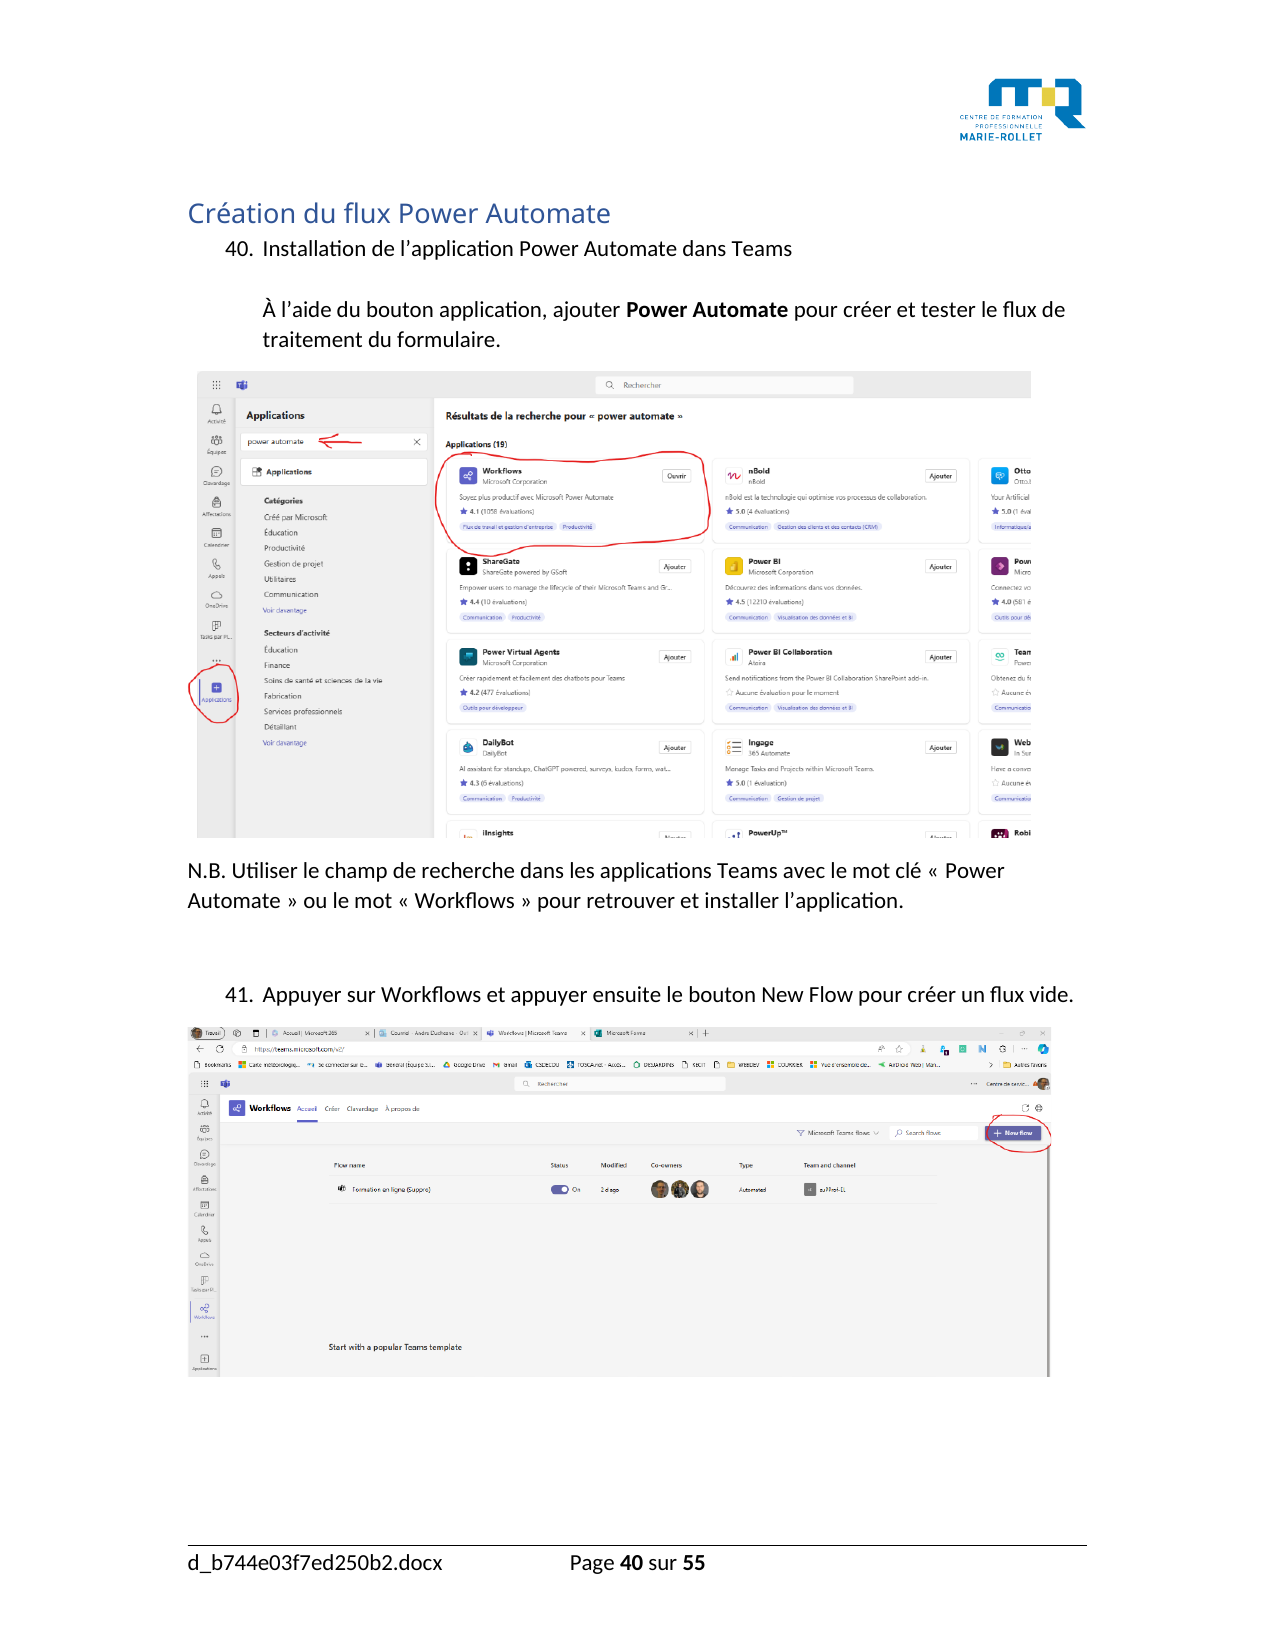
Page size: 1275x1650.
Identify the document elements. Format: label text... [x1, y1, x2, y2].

picture [187, 1027, 1052, 1377]
list Installation de l’application Power Automate dans Teams À l’aide du bouton application, ajouter Power Automate pour créer et tester le flux de traitement du formulaire. [225, 234, 1087, 353]
text N.B. Utiliser le champ de recherche dans les applications Teams avec le mot clé « Power Automate » ou le mot « Workflows » pour retrouver et installer l’application. [187, 856, 1087, 914]
list Appuyer sur Workflows et appuyer ensuite le bouton New Flow pour créer un flux vide. [225, 980, 1087, 1008]
picture [952, 73, 1088, 148]
subtitle Création du flux Power Automate [187, 194, 1087, 231]
picture [187, 371, 1031, 838]
